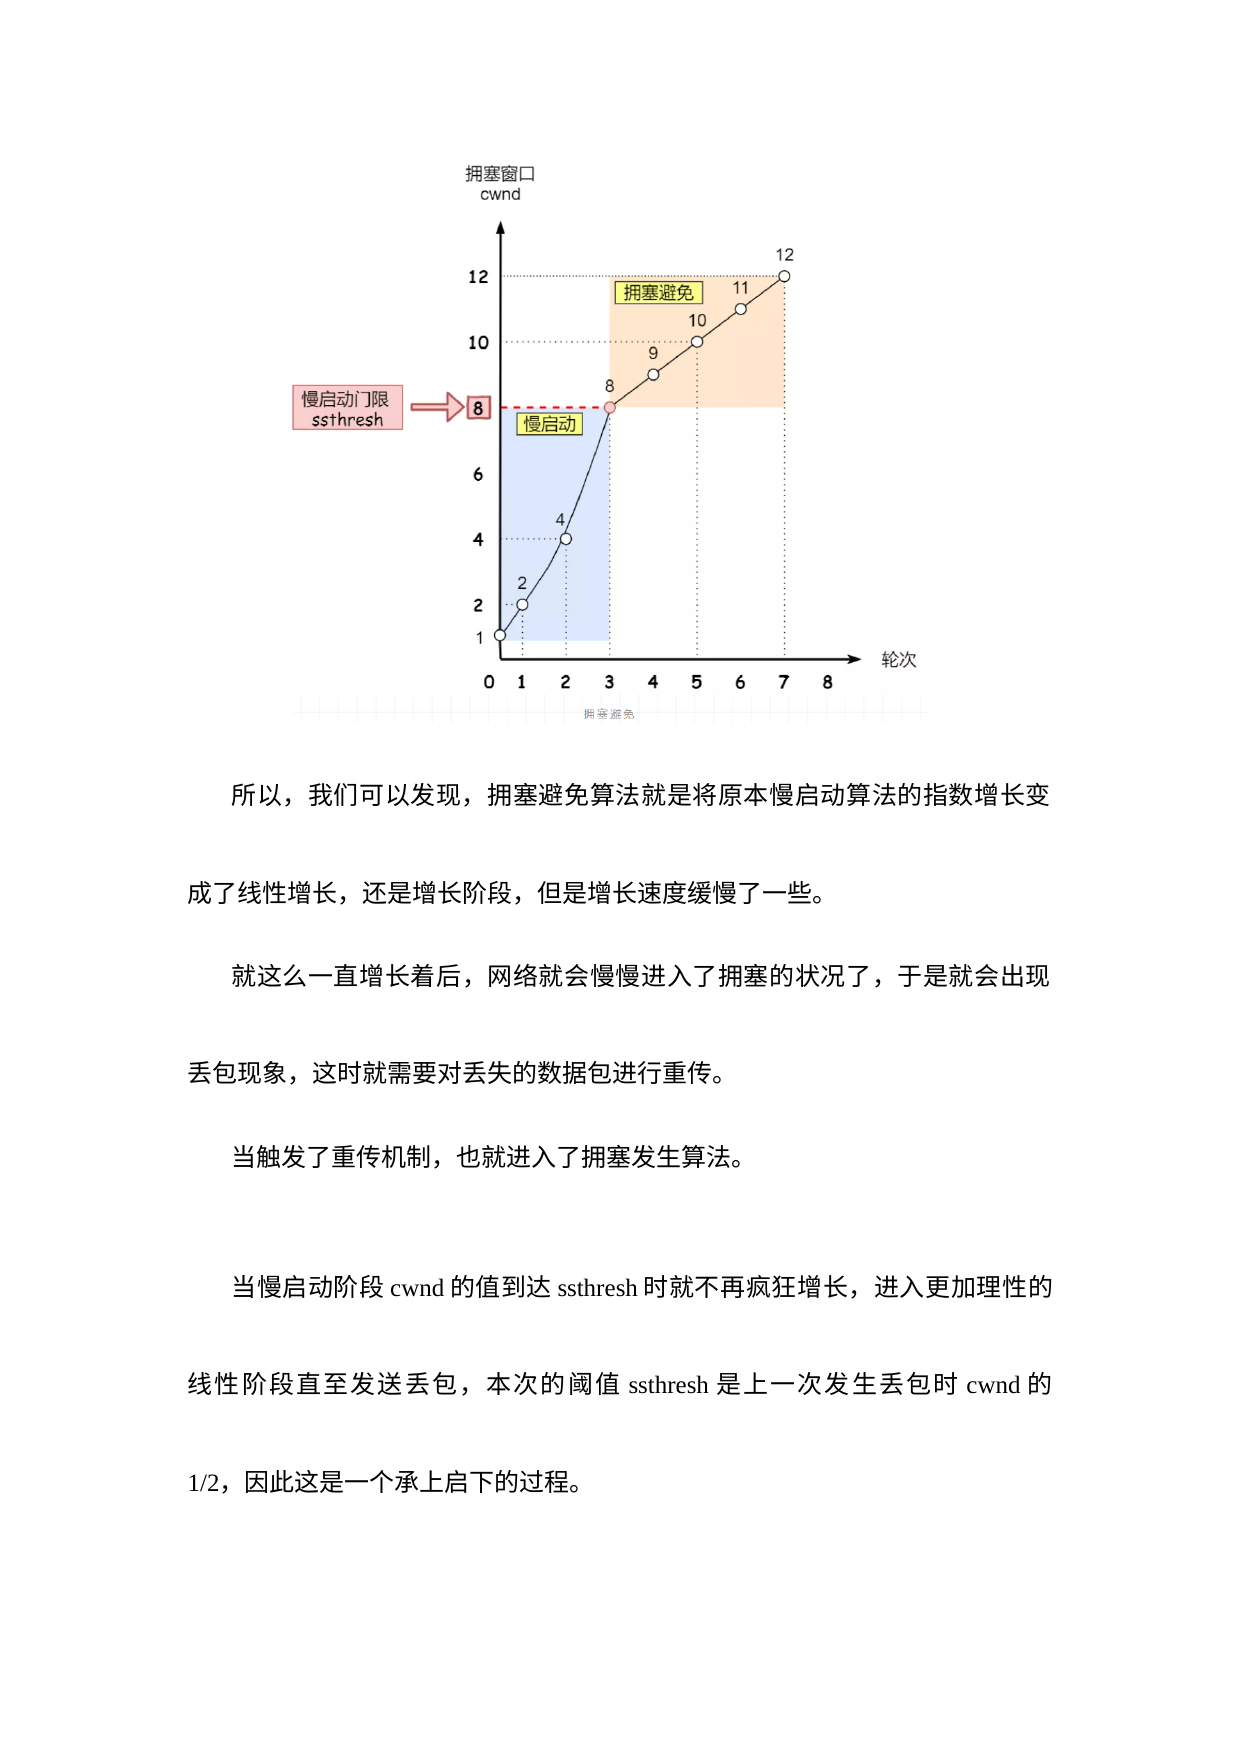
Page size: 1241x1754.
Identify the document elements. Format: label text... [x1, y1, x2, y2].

text 所以，我们可以发现，拥塞避免算法就是将原本慢启动算法的指数增长变成了线性增长，还是增长阶段，但是增长速度缓慢了一些。 [187, 761, 1053, 924]
text 当触发了重传机制，也就进入了拥塞发生算法。 [187, 1123, 1053, 1188]
text 就这么一直增长着后，网络就会慢慢进入了拥塞的状况了，于是就会出现丢包现象，这时就需要对丢失的数据包进行重传。 [187, 942, 1053, 1104]
picture [288, 162, 952, 723]
text 当慢启动阶段cwnd的值到达ssthresh时就不再疯狂增长，进入更加理性的线性阶段直至发送丢包，本次的阈值ssthresh是上一次发生丢包时cwnd的1/2，因此这是一个承上启下的过程。 [187, 1253, 1053, 1513]
